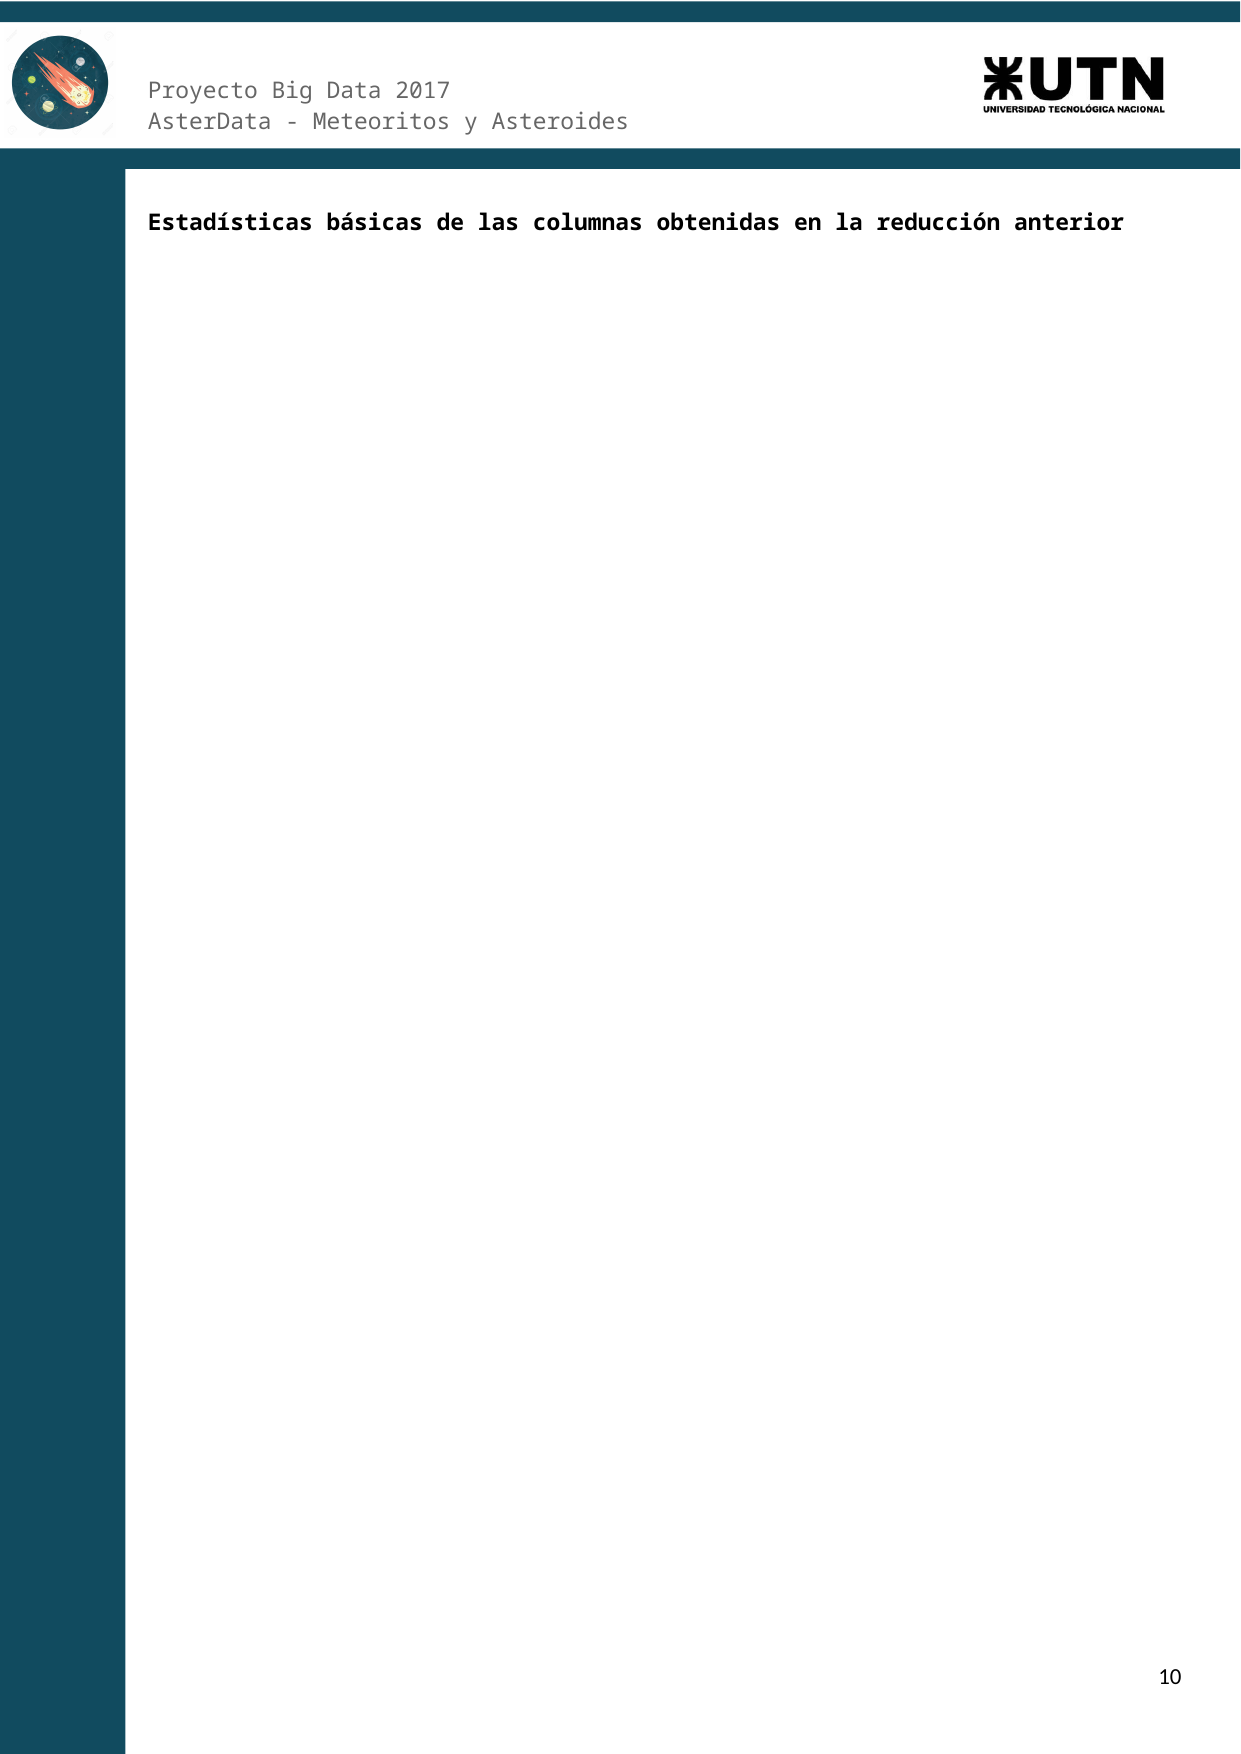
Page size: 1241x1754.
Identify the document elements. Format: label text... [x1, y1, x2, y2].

picture [982, 30, 1166, 136]
picture [3, 27, 117, 138]
text Estadísticas básicas de las columnas obtenidas en la reducción anterior [148, 206, 1181, 237]
